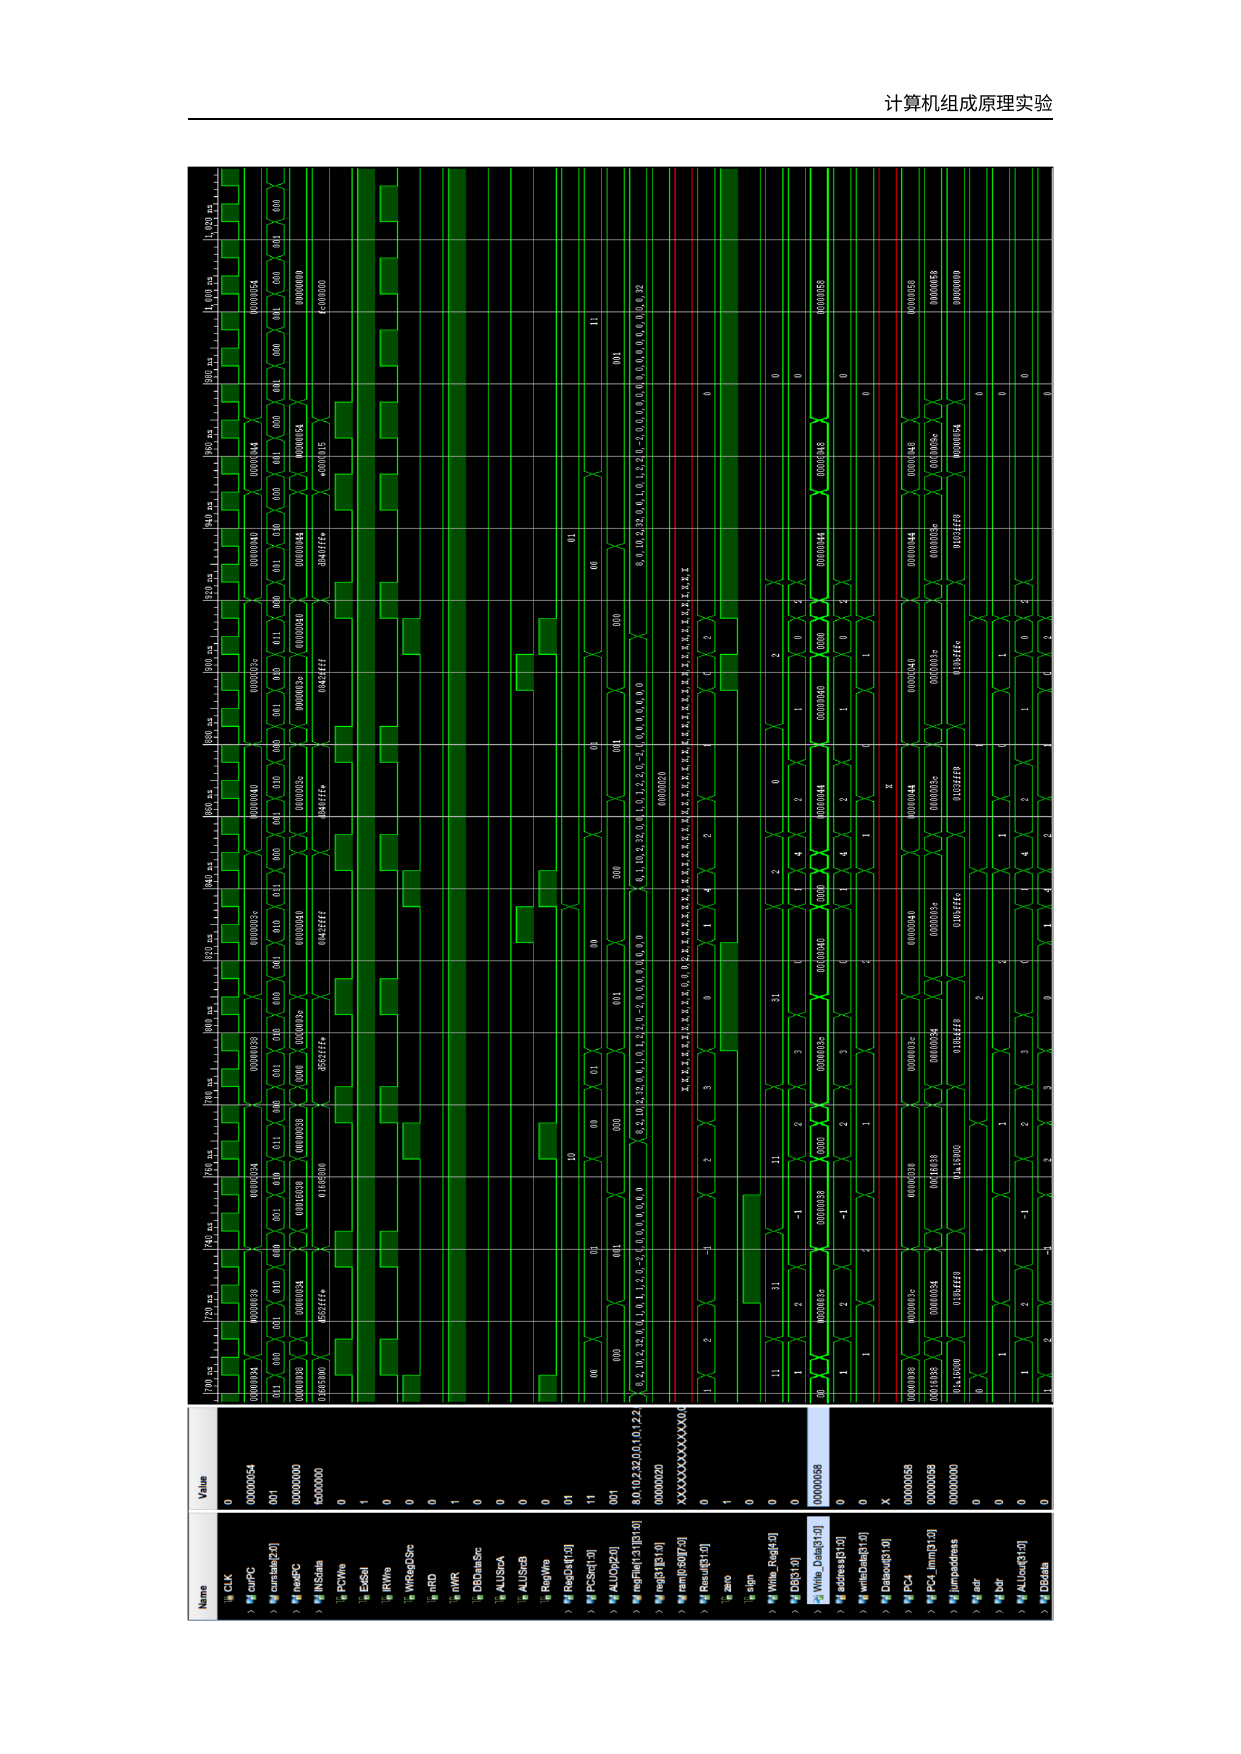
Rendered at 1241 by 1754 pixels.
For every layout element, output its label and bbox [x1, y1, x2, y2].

picture [187, 166, 1054, 1621]
